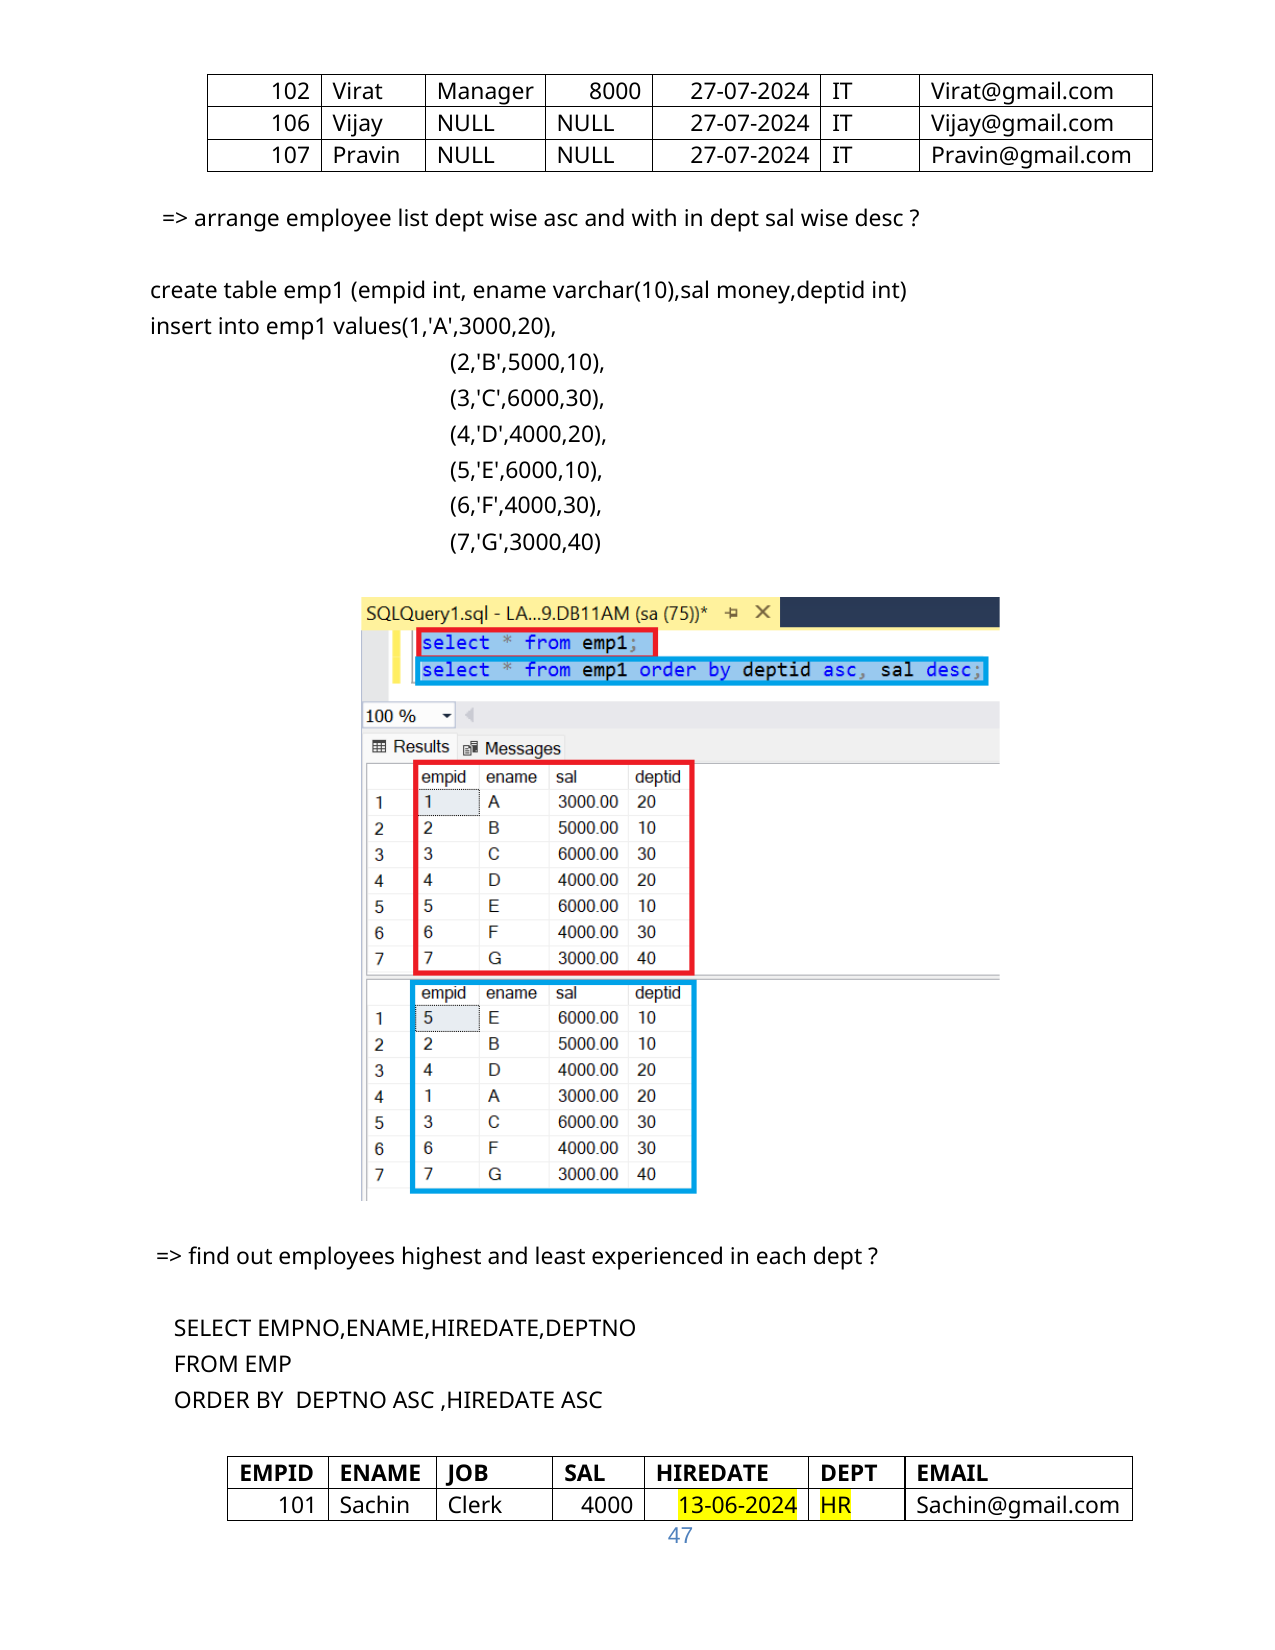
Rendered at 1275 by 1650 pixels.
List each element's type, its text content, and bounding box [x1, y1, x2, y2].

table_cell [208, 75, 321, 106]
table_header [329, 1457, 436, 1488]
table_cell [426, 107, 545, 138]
text create table emp1 (empid int, ename varchar(10),sal money,deptid int) [150, 274, 1211, 305]
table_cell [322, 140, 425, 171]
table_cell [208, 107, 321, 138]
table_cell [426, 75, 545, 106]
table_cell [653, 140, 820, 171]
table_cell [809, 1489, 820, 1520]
text (5,'E',6000,10), [150, 453, 1211, 485]
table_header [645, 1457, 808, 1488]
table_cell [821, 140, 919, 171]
text (6,'F',4000,30), [150, 489, 1211, 521]
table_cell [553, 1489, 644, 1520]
picture [361, 597, 1000, 1201]
text FROM EMP [150, 1348, 1211, 1379]
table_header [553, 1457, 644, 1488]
text insert into emp1 values(1,'A',3000,20), [150, 310, 1211, 341]
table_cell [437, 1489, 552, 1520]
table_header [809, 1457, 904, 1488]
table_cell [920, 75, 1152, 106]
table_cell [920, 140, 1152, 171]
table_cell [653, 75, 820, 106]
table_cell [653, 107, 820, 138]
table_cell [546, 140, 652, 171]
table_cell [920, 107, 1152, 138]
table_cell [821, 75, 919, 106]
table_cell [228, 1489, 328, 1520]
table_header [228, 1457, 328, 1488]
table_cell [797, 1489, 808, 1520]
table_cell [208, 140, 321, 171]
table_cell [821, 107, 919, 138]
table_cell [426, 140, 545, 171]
text => arrange employee list dept wise asc and with in dept sal wise desc ? [150, 202, 1211, 233]
text => find out employees highest and least experienced in each dept ? [150, 1240, 1211, 1271]
text ORDER BY DEPTNO ASC ,HIREDATE ASC [150, 1384, 1211, 1415]
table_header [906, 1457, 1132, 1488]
text SELECT EMPNO,ENAME,HIREDATE,DEPTNO [150, 1312, 1211, 1343]
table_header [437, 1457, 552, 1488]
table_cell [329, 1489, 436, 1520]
text (4,'D',4000,20), [150, 418, 1211, 449]
text (3,'C',6000,30), [150, 382, 1211, 413]
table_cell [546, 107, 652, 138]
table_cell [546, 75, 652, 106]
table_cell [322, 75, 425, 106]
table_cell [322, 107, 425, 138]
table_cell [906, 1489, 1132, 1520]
text (7,'G',3000,40) [150, 525, 1211, 557]
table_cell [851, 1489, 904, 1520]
text (2,'B',5000,10), [150, 346, 1211, 377]
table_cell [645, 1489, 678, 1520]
